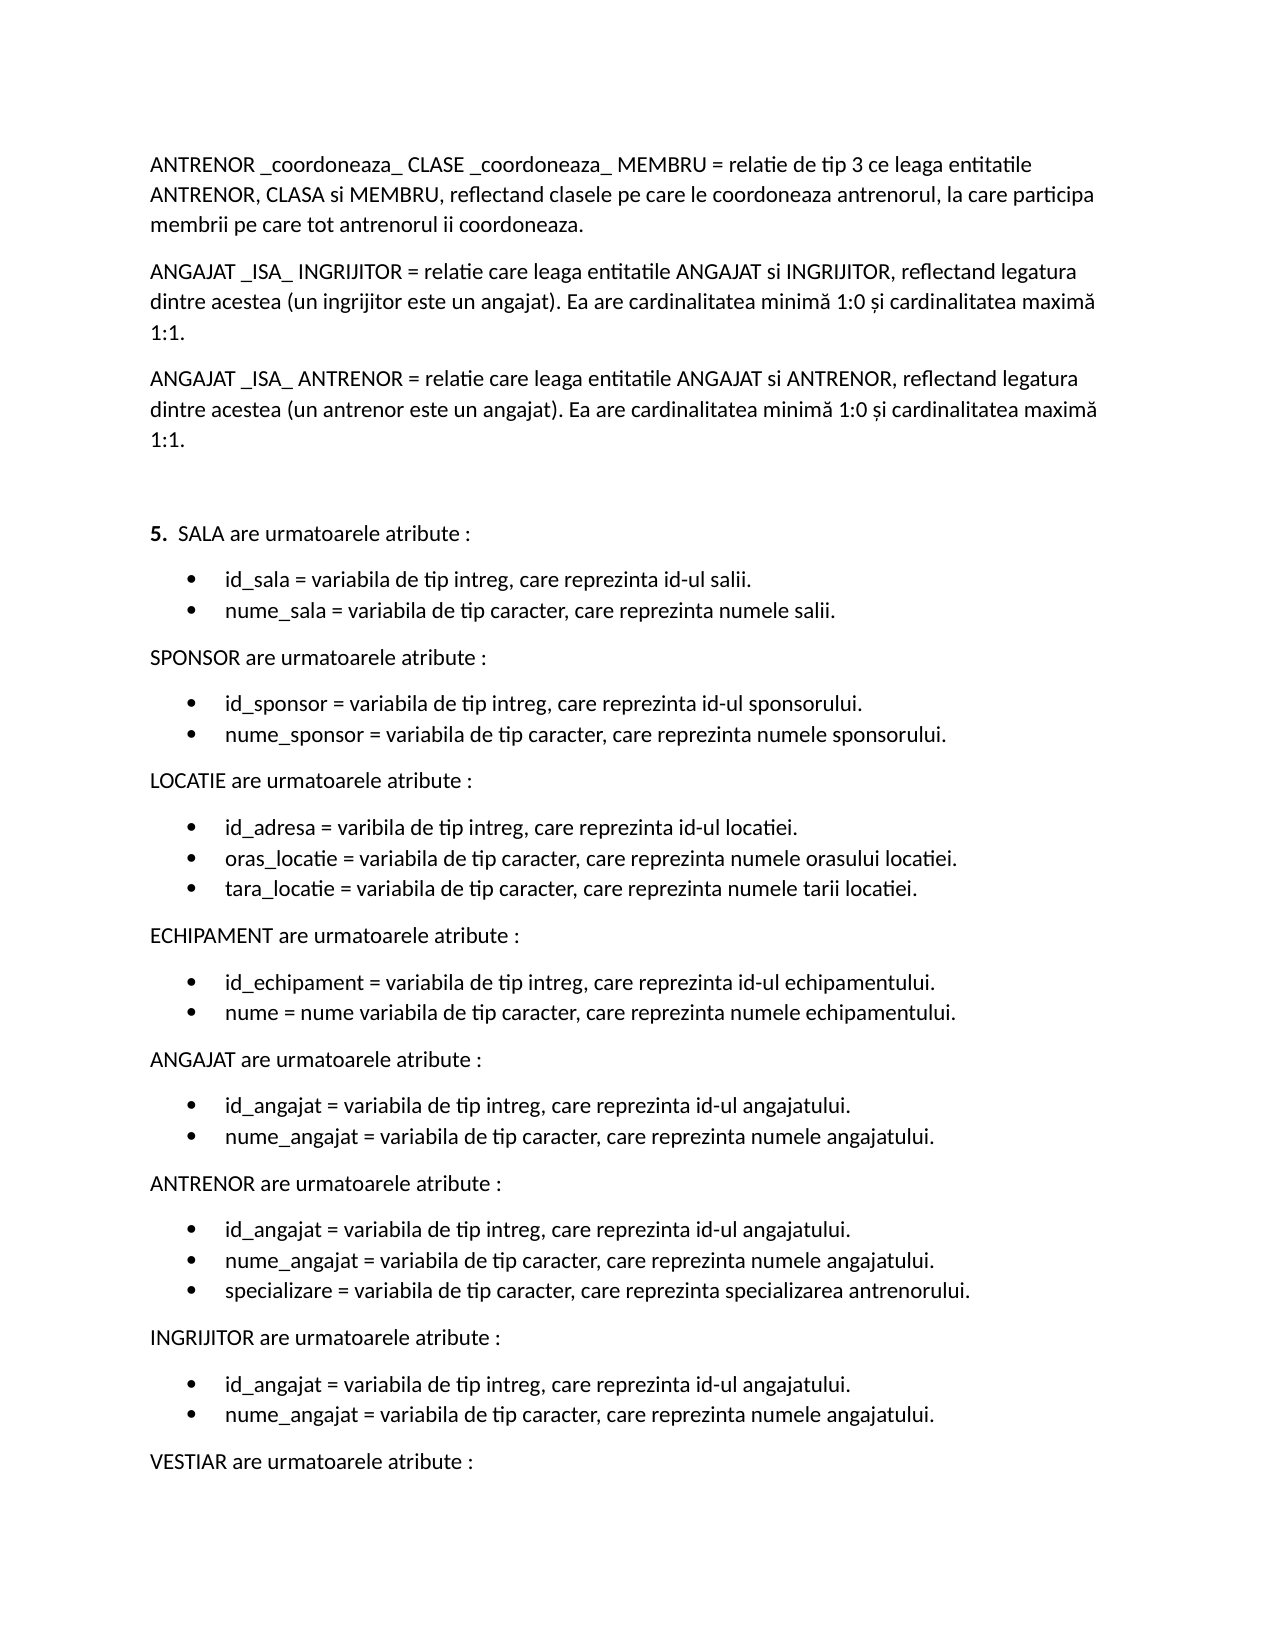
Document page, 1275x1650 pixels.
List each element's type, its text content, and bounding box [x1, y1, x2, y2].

text INGRIJITOR are urmatoarele atribute : [150, 1323, 1125, 1351]
list id_adresa = varibila de tip intreg, care reprezinta id-ul locatiei. [187, 813, 1125, 842]
text ECHIPAMENT are urmatoarele atribute : [150, 921, 1125, 949]
list nume_angajat = variabila de tip caracter, care reprezinta numele angajatului. [187, 1122, 1125, 1150]
list id_angajat = variabila de tip intreg, care reprezinta id-ul angajatului. [187, 1092, 1125, 1120]
list id_echipament = variabila de tip intreg, care reprezinta id-ul echipamentului. [187, 968, 1125, 996]
text SPONSOR are urmatoarele atribute : [150, 643, 1125, 671]
list nume_sponsor = variabila de tip caracter, care reprezinta numele sponsorului. [187, 720, 1125, 748]
text 5. SALA are urmatoarele atribute : [150, 519, 1125, 547]
list id_angajat = variabila de tip intreg, care reprezinta id-ul angajatului. [187, 1370, 1125, 1398]
list nume = nume variabila de tip caracter, care reprezinta numele echipamentului. [187, 998, 1125, 1026]
text ANGAJAT _ISA_ INGRIJITOR = relatie care leaga entitatile ANGAJAT si INGRIJITOR, reflectand legatura dintre acestea (un ingrijitor este un angajat). Ea are cardinalitatea minimă 1:0 și cardinalitatea maximă 1:1. [150, 257, 1125, 346]
list id_angajat = variabila de tip intreg, care reprezinta id-ul angajatului. [187, 1216, 1125, 1244]
list nume_angajat = variabila de tip caracter, care reprezinta numele angajatului. [187, 1400, 1125, 1428]
text ANGAJAT _ISA_ ANTRENOR = relatie care leaga entitatile ANGAJAT si ANTRENOR, reflectand legatura dintre acestea (un antrenor este un angajat). Ea are cardinalitatea minimă 1:0 și cardinalitatea maximă 1:1. [150, 364, 1125, 453]
list tara_locatie = variabila de tip caracter, care reprezinta numele tarii locatiei. [187, 874, 1125, 902]
list id_sala = variabila de tip intreg, care reprezinta id-ul salii. [187, 566, 1125, 594]
list nume_angajat = variabila de tip caracter, care reprezinta numele angajatului. [187, 1246, 1125, 1274]
list oras_locatie = variabila de tip caracter, care reprezinta numele orasului locatiei. [187, 844, 1125, 872]
text LOCATIE are urmatoarele atribute : [150, 767, 1125, 795]
list nume_sala = variabila de tip caracter, care reprezinta numele salii. [187, 596, 1125, 624]
text ANTRENOR _coordoneaza_ CLASE _coordoneaza_ MEMBRU = relatie de tip 3 ce leaga entitatile ANTRENOR, CLASA si MEMBRU, reflectand clasele pe care le coordoneaza antrenorul, la care participa membrii pe care tot antrenorul ii coordoneaza. [150, 150, 1125, 238]
text ANTRENOR are urmatoarele atribute : [150, 1169, 1125, 1197]
text ANGAJAT are urmatoarele atribute : [150, 1045, 1125, 1073]
list specializare = variabila de tip caracter, care reprezinta specializarea antrenorului. [187, 1276, 1125, 1304]
list id_sponsor = variabila de tip intreg, care reprezinta id-ul sponsorului. [187, 689, 1125, 718]
text VESTIAR are urmatoarele atribute : [150, 1447, 1125, 1475]
